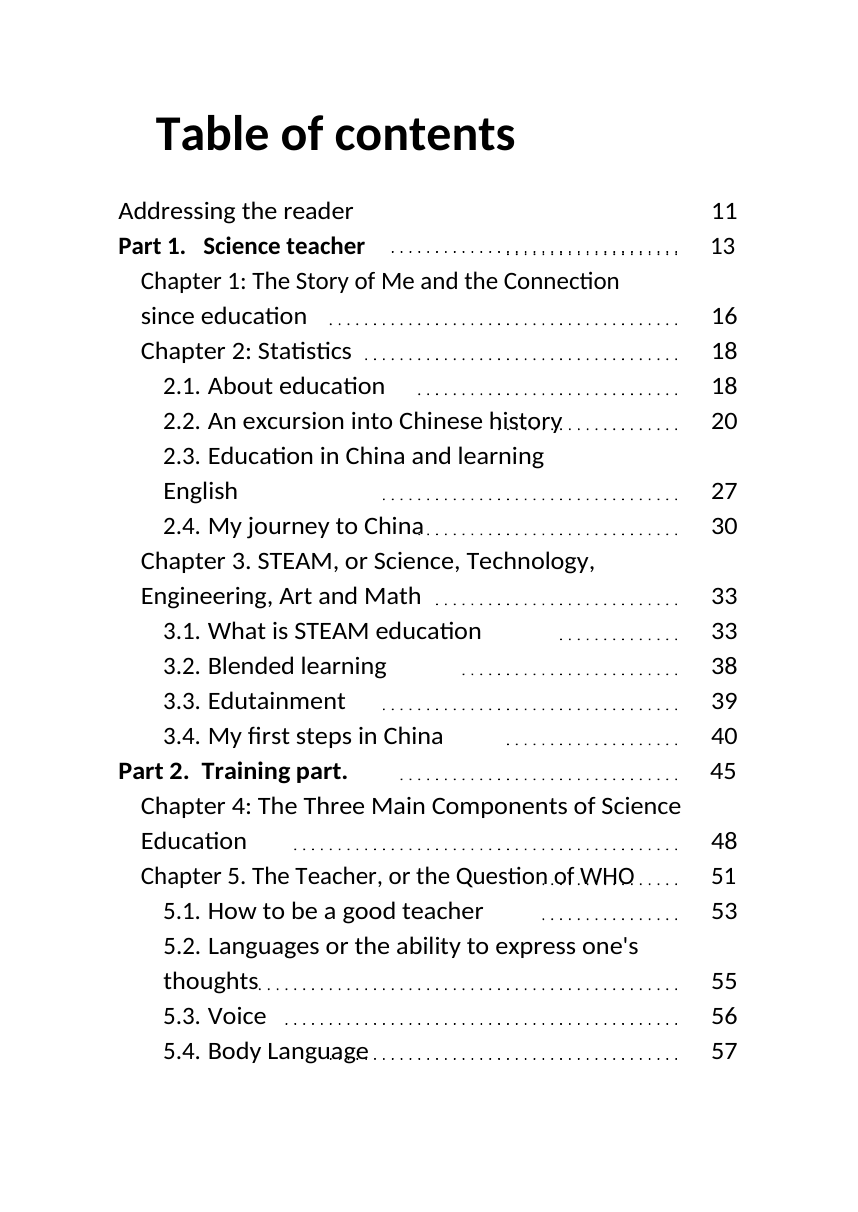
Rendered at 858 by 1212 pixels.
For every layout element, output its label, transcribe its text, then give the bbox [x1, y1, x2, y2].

subtitle Table of contents [156, 102, 751, 163]
